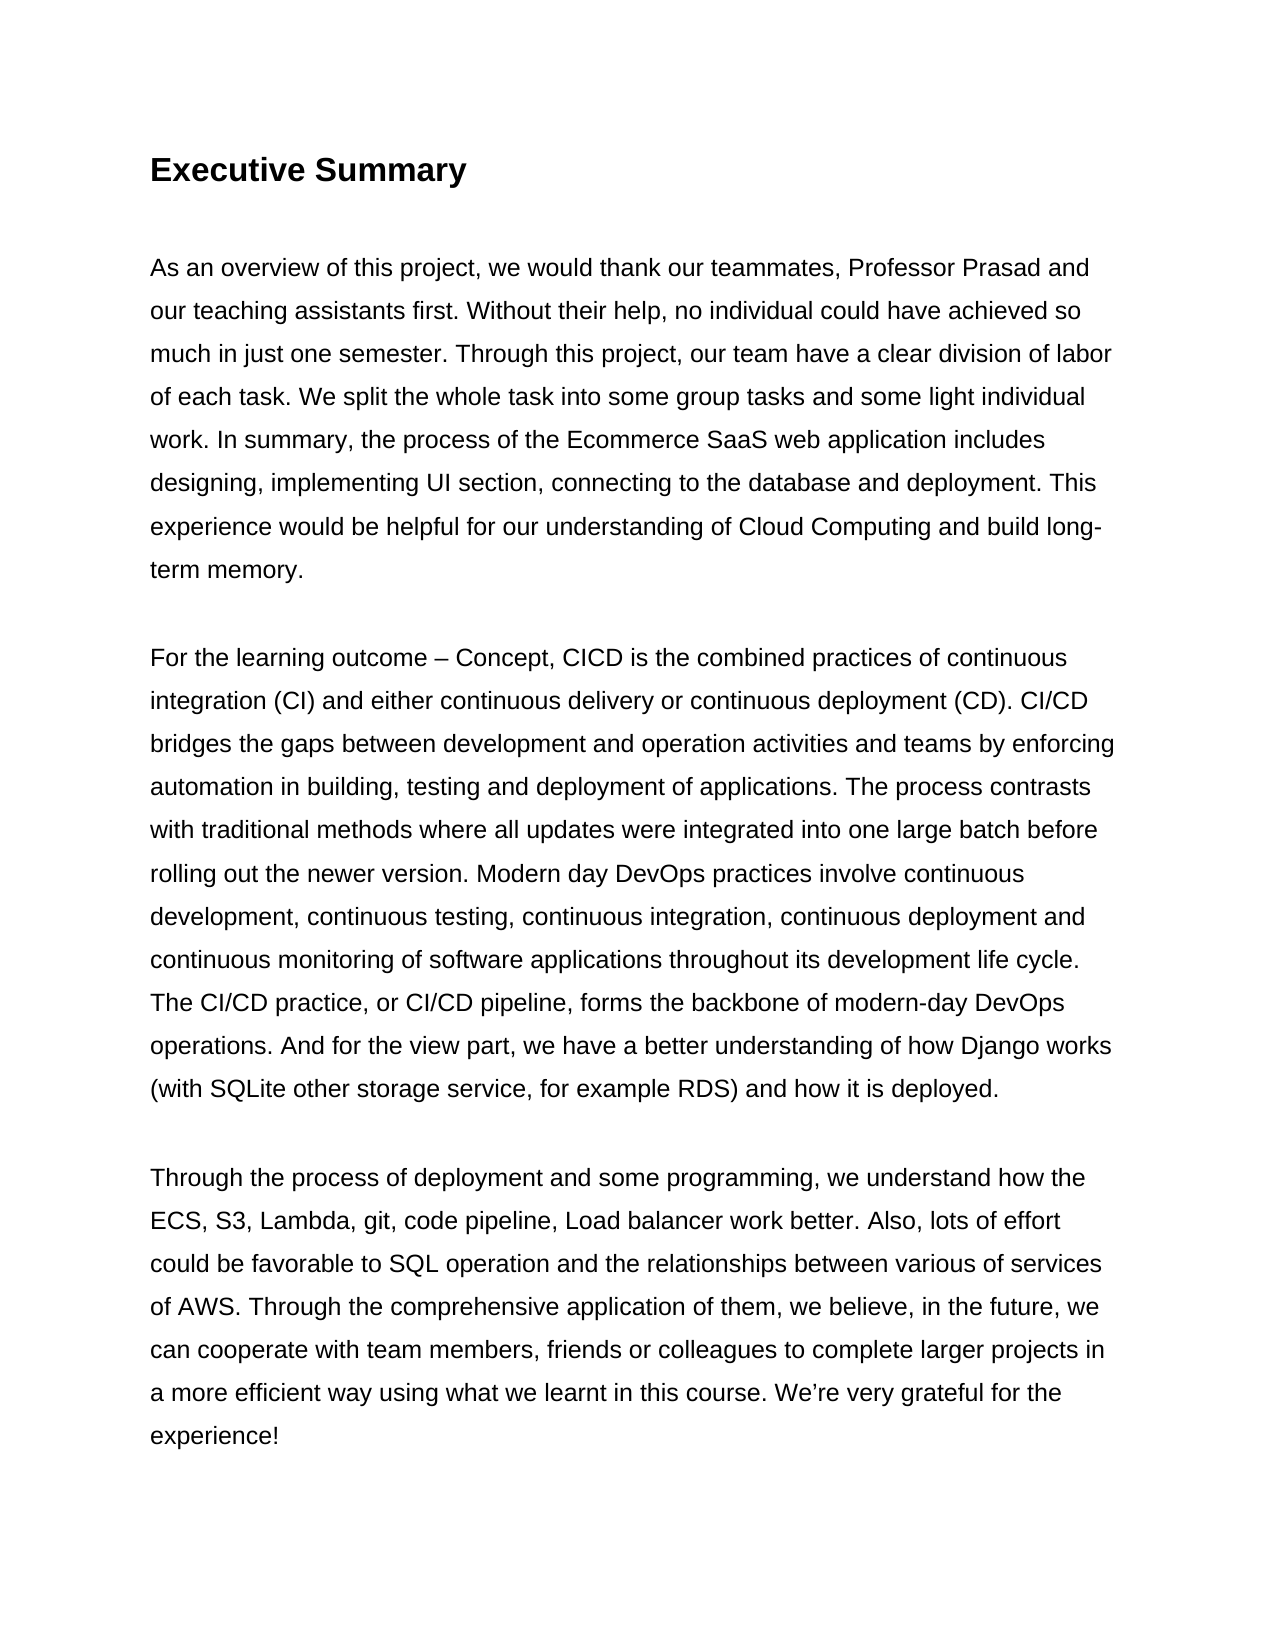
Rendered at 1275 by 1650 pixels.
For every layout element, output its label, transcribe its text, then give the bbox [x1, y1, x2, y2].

text For the learning outcome – Concept, CICD is the combined practices of continuous integration (CI) and either continuous delivery or continuous deployment (CD). CI/CD bridges the gaps between development and operation activities and teams by enforcing automation in building, testing and deployment of applications. The process contrasts with traditional methods where all updates were integrated into one large batch before rolling out the newer version. Modern day DevOps practices involve continuous development, continuous testing, continuous integration, continuous deployment and continuous monitoring of software applications throughout its development life cycle. The CI/CD practice, or CI/CD pipeline, forms the backbone of modern-day DevOps operations. And for the view part, we have a better understanding of how Django works (with SQLite other storage service, for example RDS) and how it is deployed. [150, 643, 1125, 1103]
text Through the process of deployment and some programming, we understand how the ECS, S3, Lambda, git, code pipeline, Load balancer work better. Also, lots of effort could be favorable to SQL operation and the relationships between various of services of AWS. Through the comprehensive application of them, we believe, in the future, we can cooperate with team members, friends or colleagues to complete larger projects in a more efficient way using what we learnt in this course. We’re very grateful for the experience! [150, 1163, 1125, 1450]
text As an overview of this project, we would thank our teammates, Professor Prasad and our teaching assistants first. Without their help, no individual could have achieved so much in just one semester. Through this project, our team have a clear division of labor of each task. We split the whole task into some group tasks and some light individual work. In summary, the process of the Ecommerce SaaS web application includes designing, implementing UI section, connecting to the database and deployment. This experience would be helpful for our understanding of Cloud Computing and build long-term memory. [150, 253, 1125, 583]
text Executive Summary [150, 150, 1125, 188]
